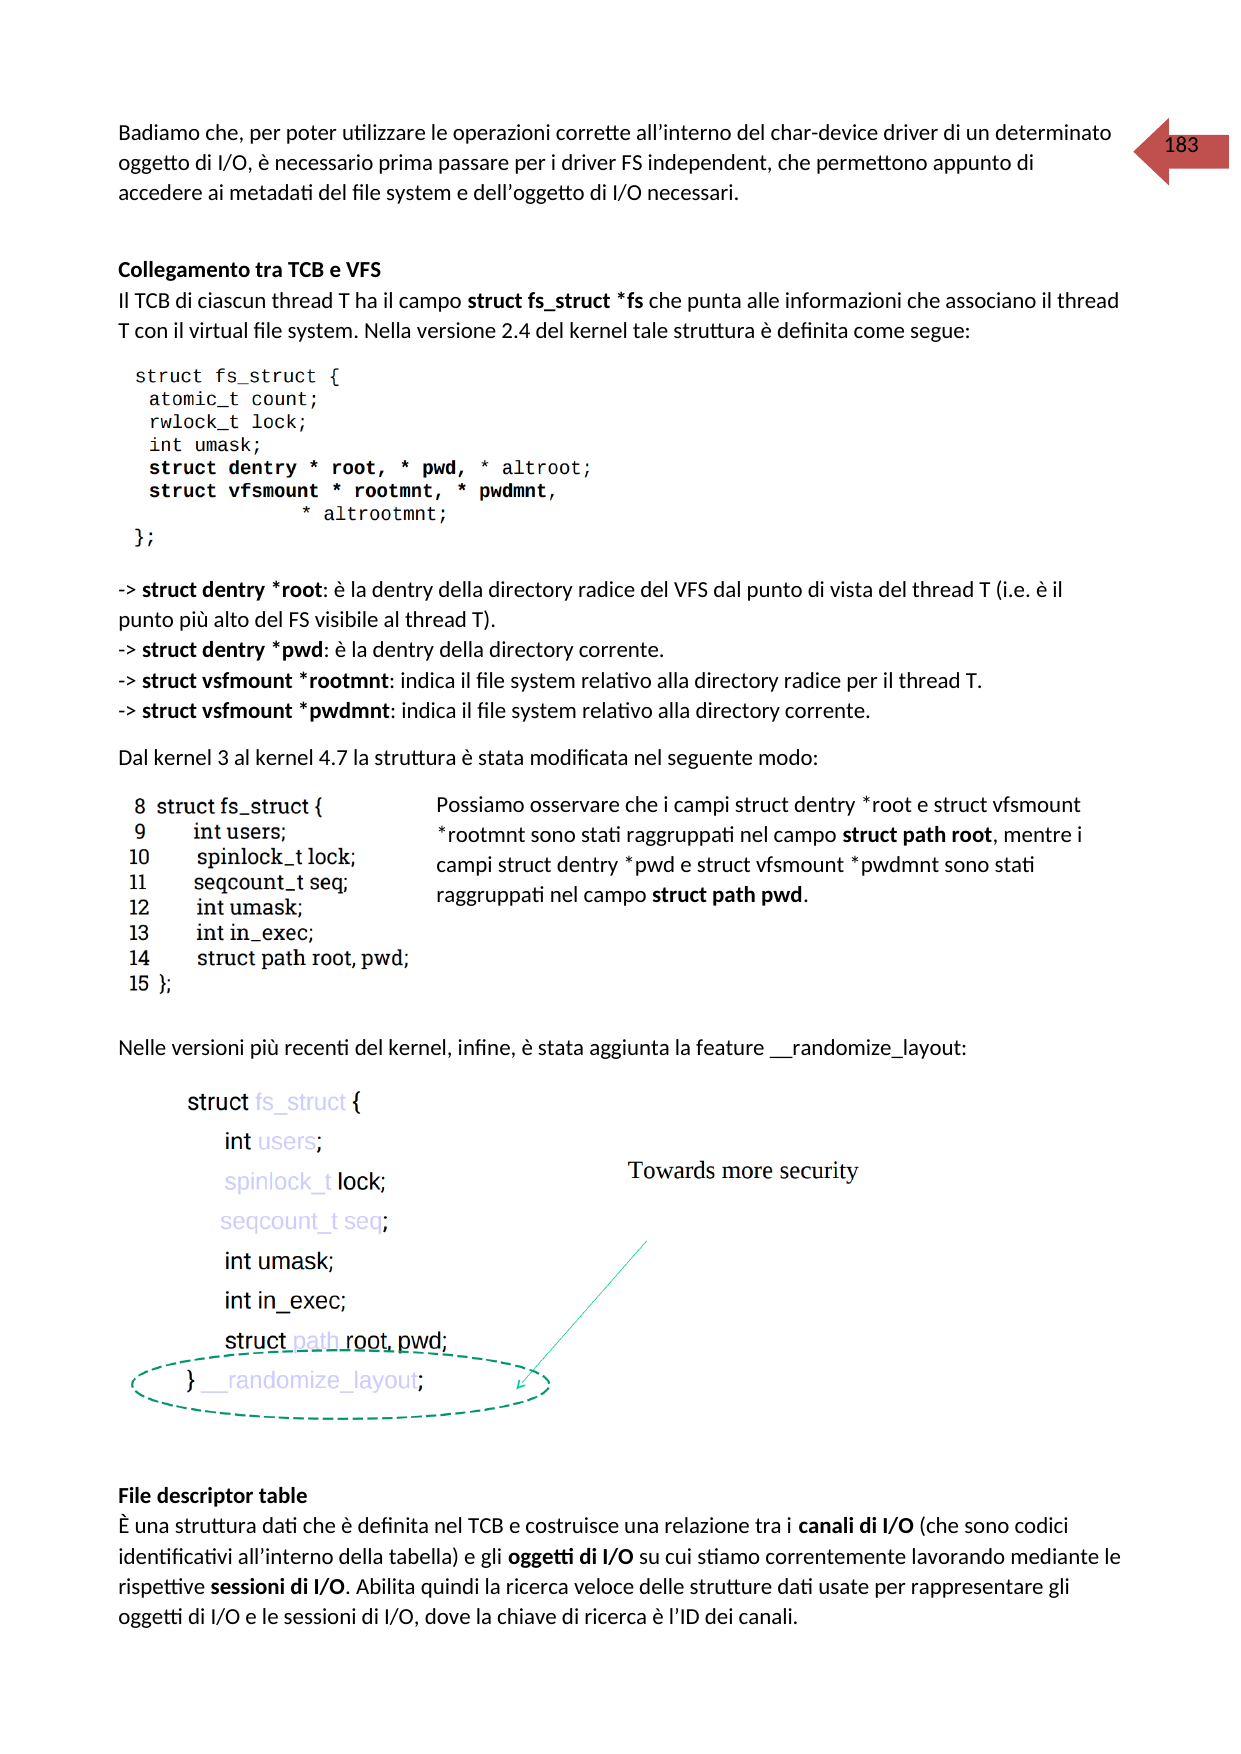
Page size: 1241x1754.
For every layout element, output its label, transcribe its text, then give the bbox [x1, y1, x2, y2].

text Dal kernel 3 al kernel 4.7 la struttura è stata modificata nel seguente modo: [118, 743, 1122, 771]
text Collegamento tra TCB e VFS Il TCB di ciascun thread T ha il campo struct fs_struct *fs che punta alle informazioni che associano il thread T con il virtual file system. Nella versione 2.4 del kernel tale struttura è definita come segue: [118, 225, 1122, 344]
text Badiamo che, per poter utilizzare le operazioni corrette all’interno del char-device driver di un determinato oggetto di I/O, è necessario prima passare per i driver FS independent, che permettono appunto di accedere ai metadati del file system e dell’oggetto di I/O necessari. [118, 118, 1122, 207]
text -> struct dentry *root: è la dentry della directory radice del VFS dal punto di vista del thread T (i.e. è il punto più alto del FS visibile al thread T). -> struct dentry *pwd: è la dentry della directory corrente. -> struct vsfmount *rootmnt: indica il file system relativo alla directory radice per il thread T. -> struct vsfmount *pwdmnt: indica il file system relativo alla directory corrente. [118, 575, 1122, 724]
picture [118, 362, 600, 557]
text Nelle versioni più recenti del kernel, infine, è stata aggiunta la feature __randomize_layout: [118, 927, 1122, 1061]
text File descriptor table È una struttura dati che è definita nel TCB e costruisce una relazione tra i canali di I/O (che sono codici identificativi all’interno della tabella) e gli oggetti di I/O su cui stiamo correntemente lavorando mediante le rispettive sessioni di I/O. Abilita quindi la ricerca veloce delle strutture dati usate per rappresentare gli oggetti di I/O e le sessioni di I/O, dove la chiave di ricerca è l’ID dei canali. [118, 1451, 1122, 1630]
picture [118, 1080, 867, 1433]
picture [118, 789, 418, 1001]
text Possiamo osservare che i campi struct dentry *root e struct vfsmount *rootmnt sono stati raggruppati nel campo struct path root, mentre i campi struct dentry *pwd e struct vfsmount *pwdmnt sono stati raggruppati nel campo struct path pwd. [418, 790, 1122, 908]
